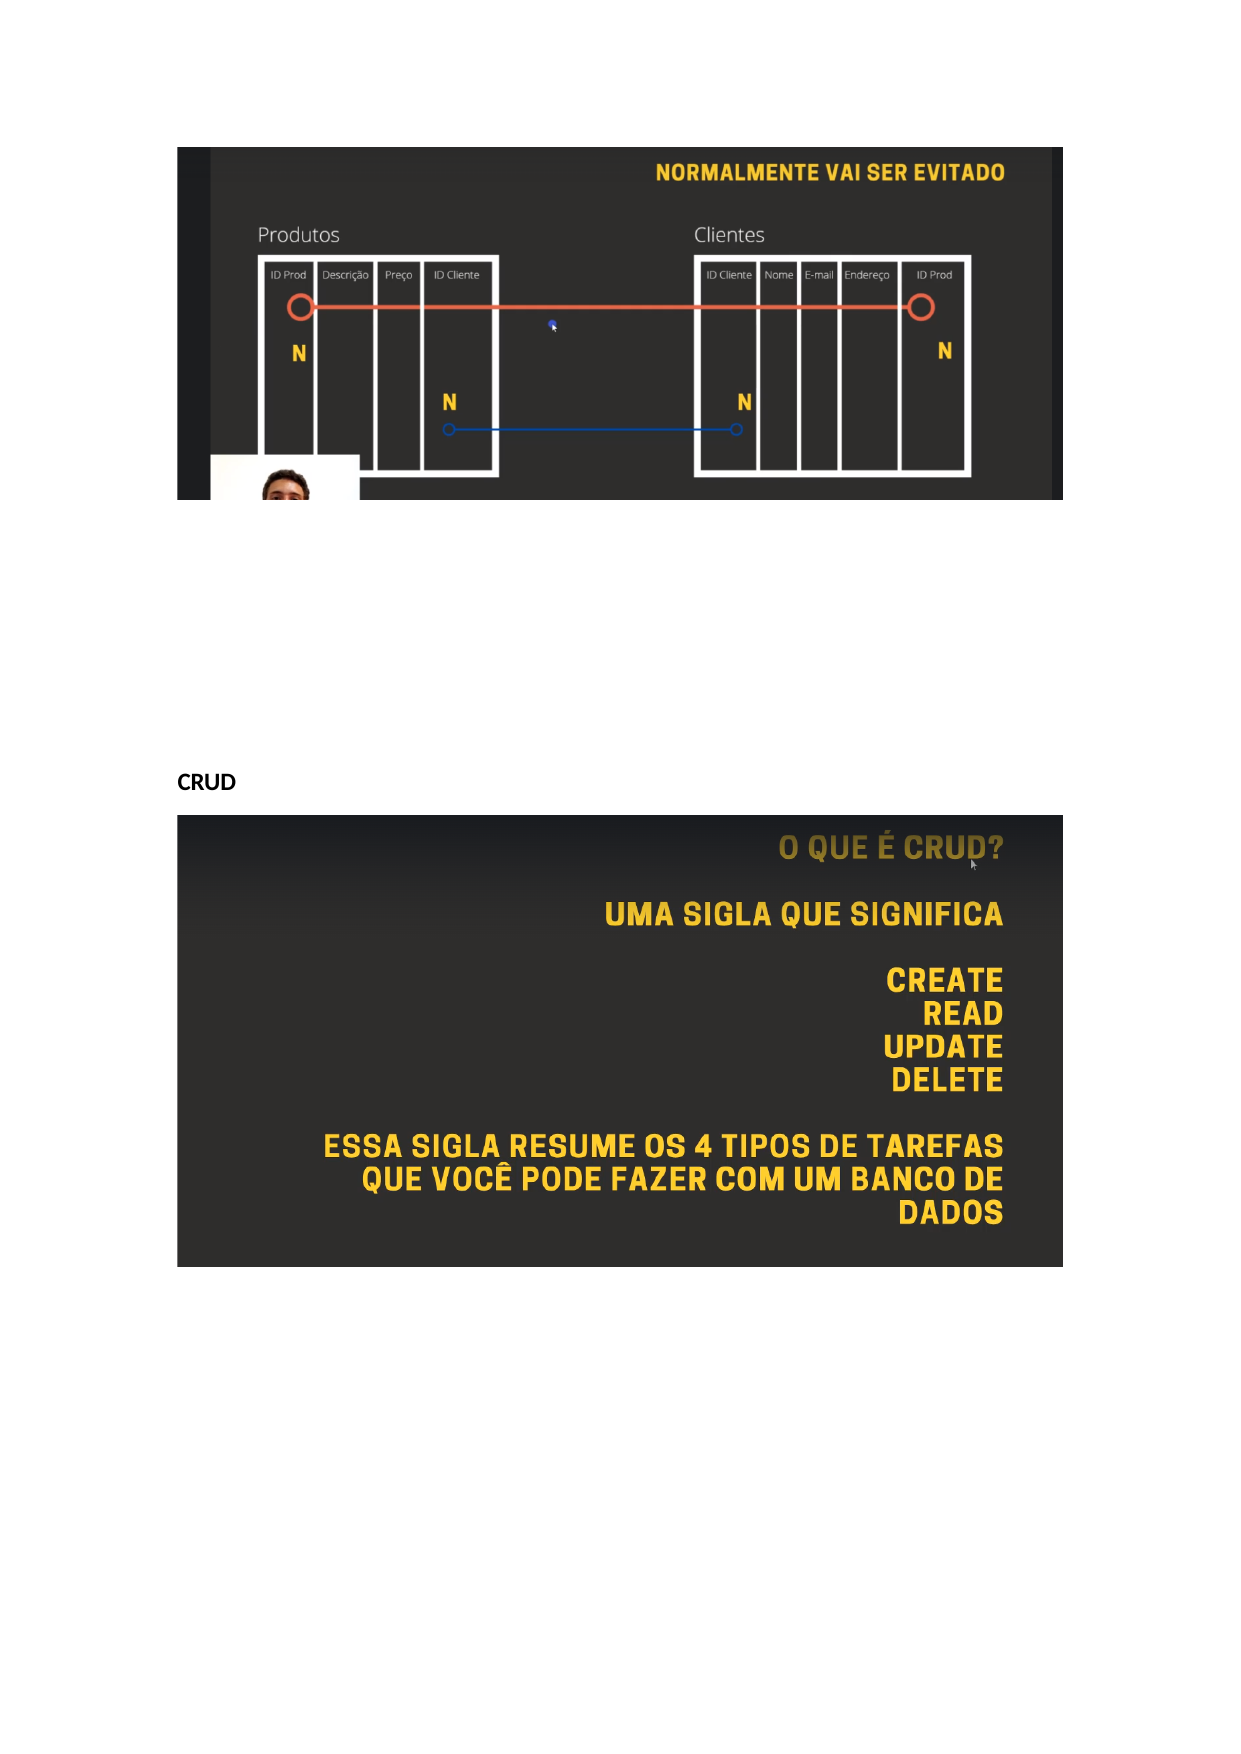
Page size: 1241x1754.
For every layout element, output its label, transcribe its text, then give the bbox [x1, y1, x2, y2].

picture [177, 815, 1063, 1267]
picture [177, 147, 1063, 500]
text CRUD [177, 766, 1063, 797]
